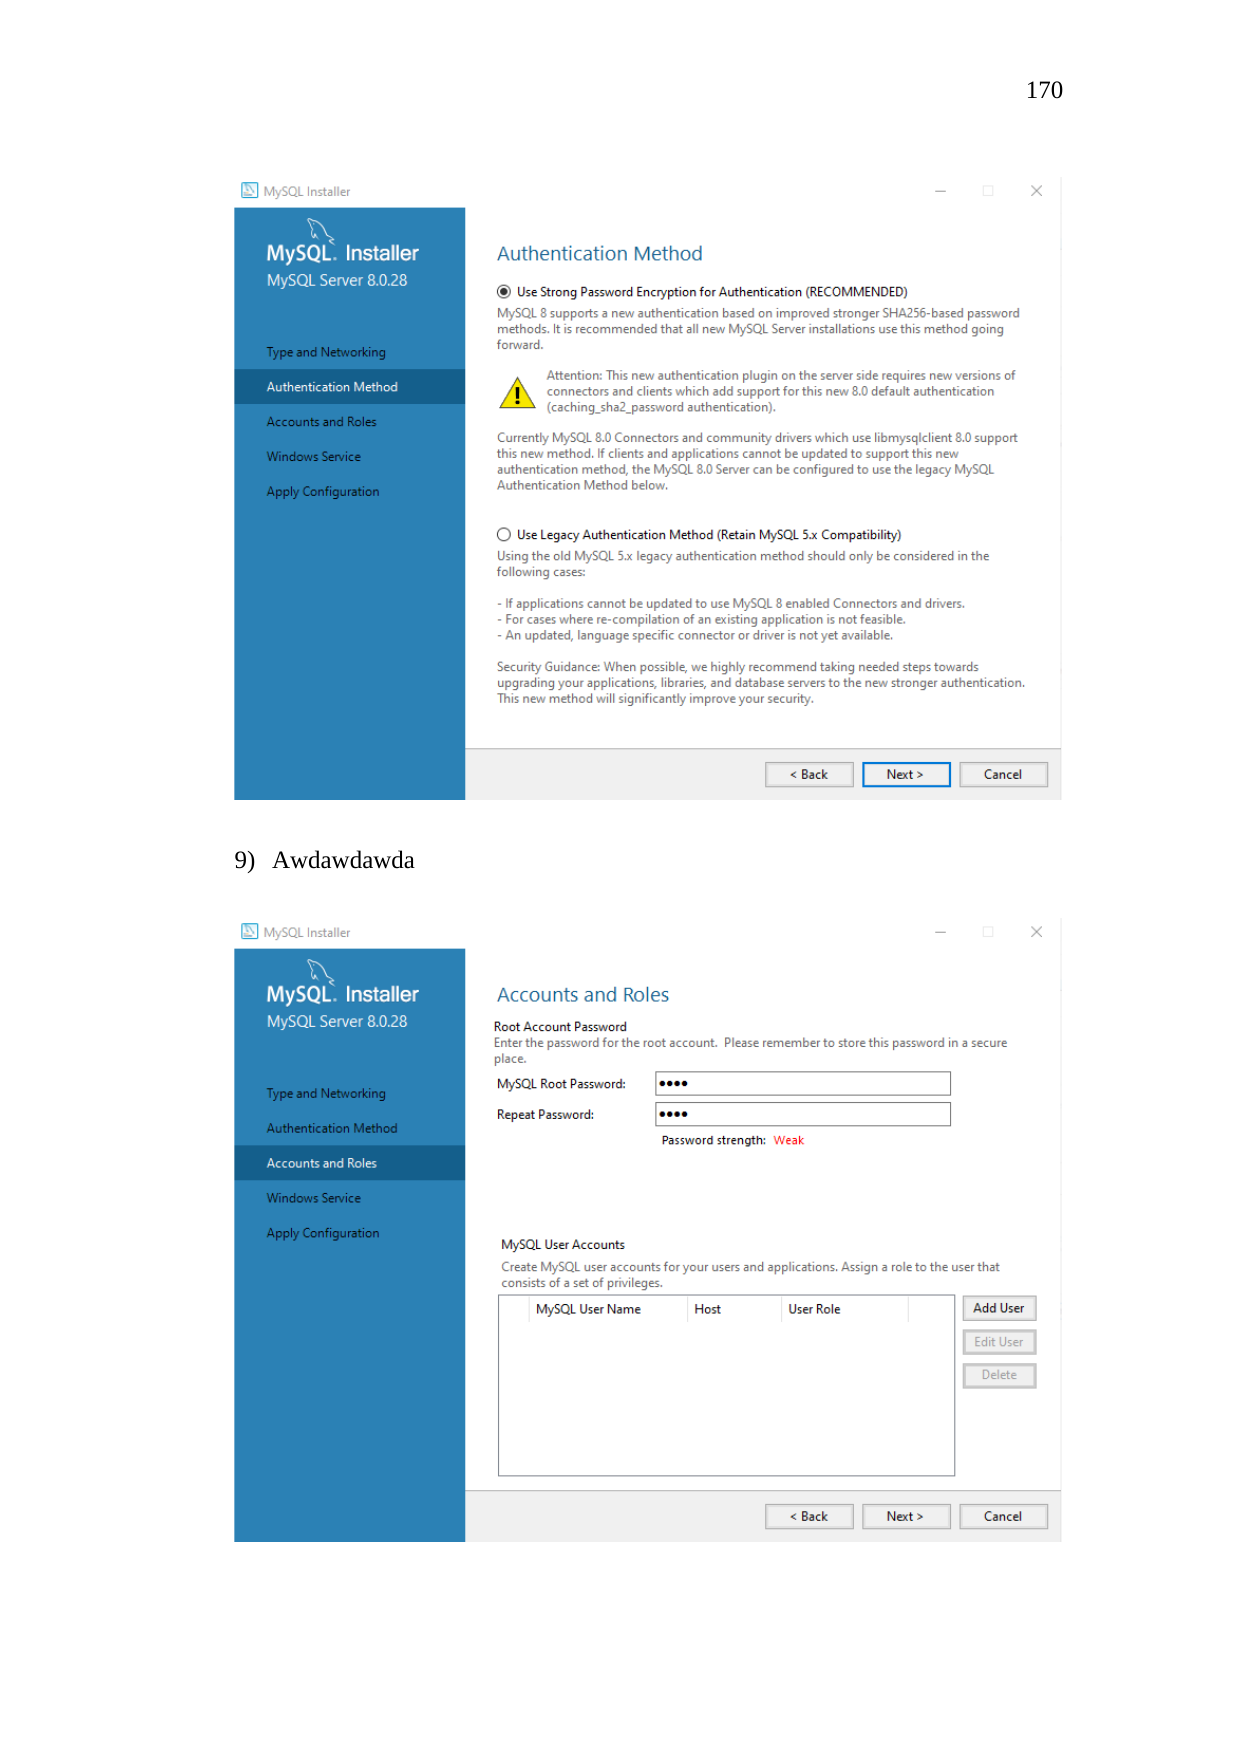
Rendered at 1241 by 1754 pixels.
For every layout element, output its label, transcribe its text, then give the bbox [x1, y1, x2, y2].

list Awdawdawda [234, 845, 1063, 873]
picture [234, 177, 1062, 800]
picture [234, 918, 1062, 1542]
